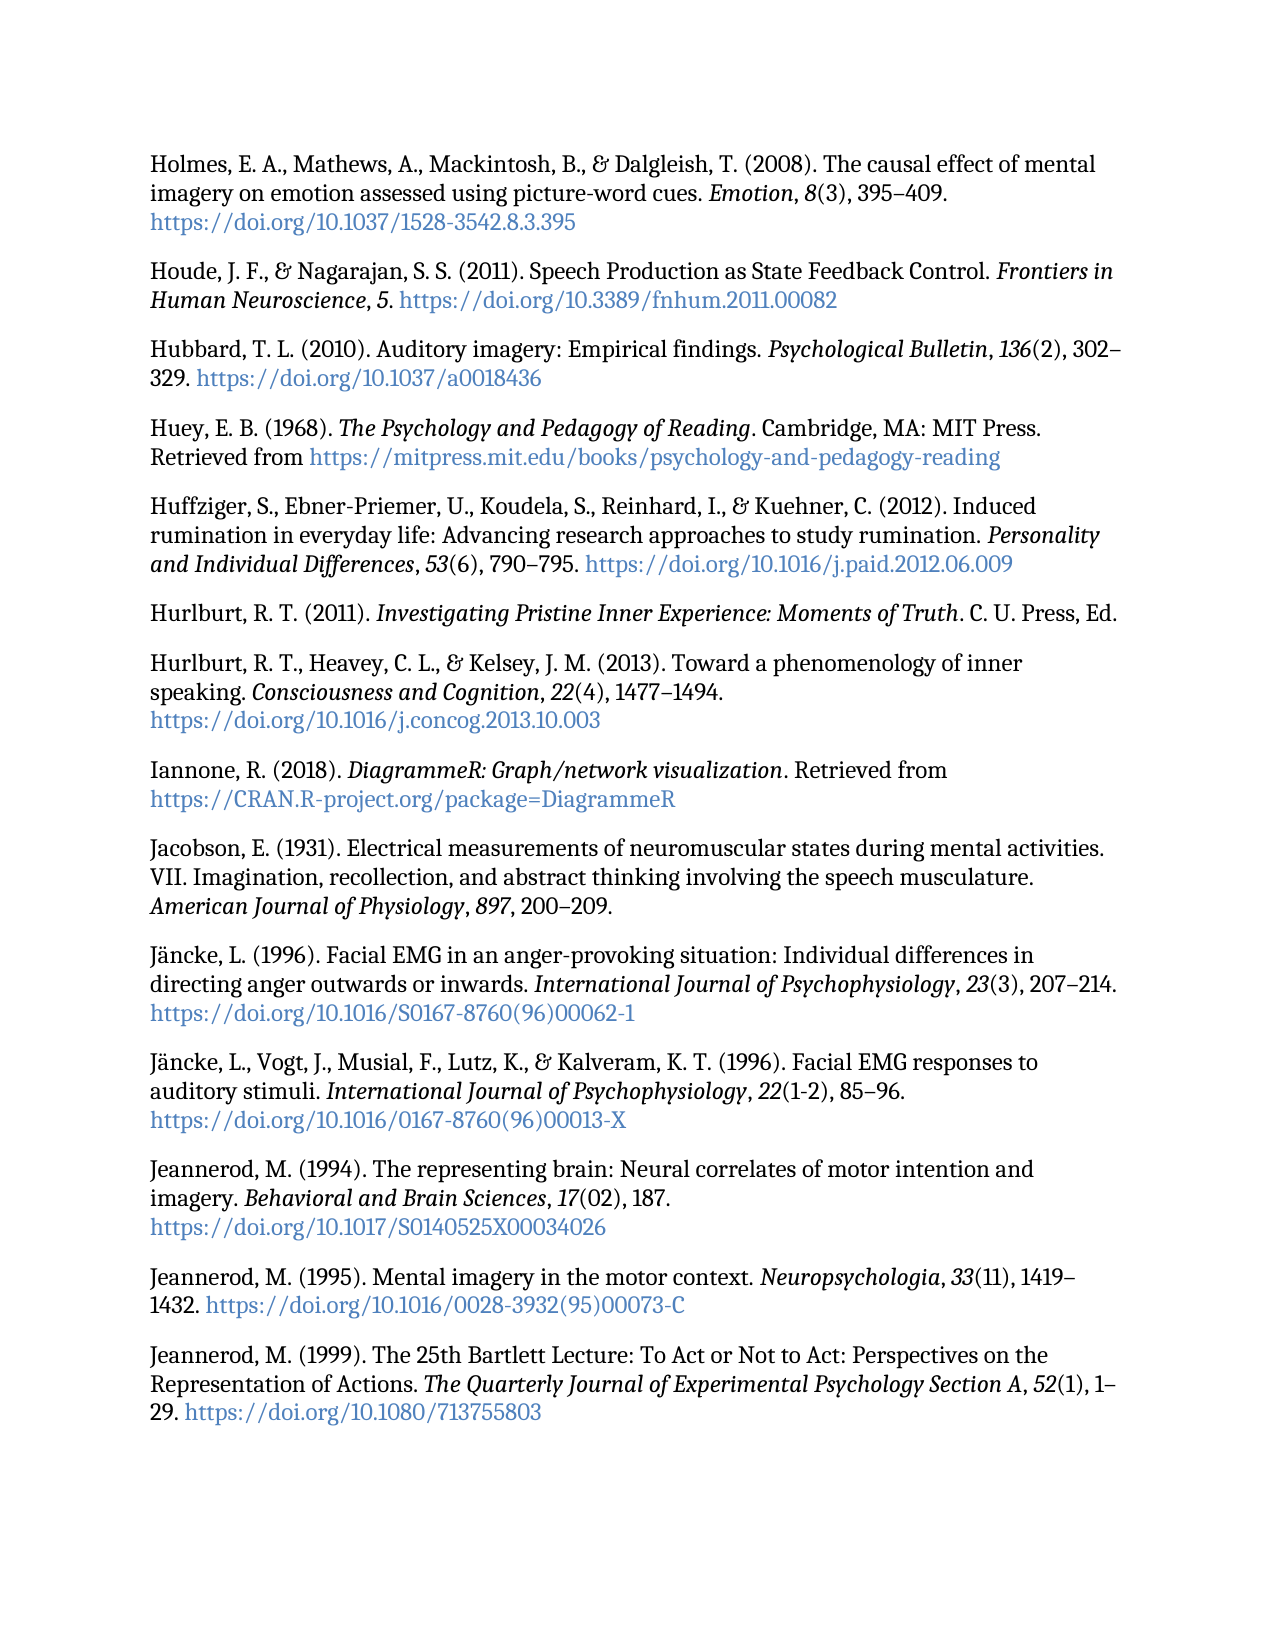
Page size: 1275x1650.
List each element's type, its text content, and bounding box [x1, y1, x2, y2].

text Iannone, R. (2018). DiagrammeR: Graph/network visualization. Retrieved from https://CRAN.R-project.org/package=DiagrammeR [150, 756, 1125, 813]
text Jäncke, L. (1996). Facial EMG in an anger-provoking situation: Individual differences in directing anger outwards or inwards. International Journal of Psychophysiology, 23(3), 207–214. https://doi.org/10.1016/S0167-8760(96)00062-1 [150, 941, 1125, 1027]
text Jeannerod, M. (1995). Mental imagery in the motor context. Neuropsychologia, 33(11), 1419–1432. https://doi.org/10.1016/0028-3932(95)00073-C [150, 1262, 1125, 1320]
text Hurlburt, R. T. (2011). Investigating Pristine Inner Experience: Moments of Truth. C. U. Press, Ed. [150, 599, 1125, 628]
text Houde, J. F., & Nagarajan, S. S. (2011). Speech Production as State Feedback Control. Frontiers in Human Neuroscience, 5. https://doi.org/10.3389/fnhum.2011.00082 [150, 257, 1125, 314]
text Jeannerod, M. (1999). The 25th Bartlett Lecture: To Act or Not to Act: Perspectives on the Representation of Actions. The Quarterly Journal of Experimental Psychology Section A, 52(1), 1–29. https://doi.org/10.1080/713755803 [150, 1341, 1125, 1427]
text Jacobson, E. (1931). Electrical measurements of neuromuscular states during mental activities. VII. Imagination, recollection, and abstract thinking involving the speech musculature. American Journal of Physiology, 897, 200–209. [150, 834, 1125, 920]
text Hurlburt, R. T., Heavey, C. L., & Kelsey, J. M. (2013). Toward a phenomenology of inner speaking. Consciousness and Cognition, 22(4), 1477–1494. https://doi.org/10.1016/j.concog.2013.10.003 [150, 649, 1125, 735]
text Hubbard, T. L. (2010). Auditory imagery: Empirical findings. Psychological Bulletin, 136(2), 302–329. https://doi.org/10.1037/a0018436 [150, 335, 1125, 393]
text Huffziger, S., Ebner-Priemer, U., Koudela, S., Reinhard, I., & Kuehner, C. (2012). Induced rumination in everyday life: Advancing research approaches to study rumination. Personality and Individual Differences, 53(6), 790–795. https://doi.org/10.1016/j.paid.2012.06.009 [150, 492, 1125, 578]
text Jeannerod, M. (1994). The representing brain: Neural correlates of motor intention and imagery. Behavioral and Brain Sciences, 17(02), 187. https://doi.org/10.1017/S0140525X00034026 [150, 1155, 1125, 1242]
text Holmes, E. A., Mathews, A., Mackintosh, B., & Dalgleish, T. (2008). The causal effect of mental imagery on emotion assessed using picture-word cues. Emotion, 8(3), 395–409. https://doi.org/10.1037/1528-3542.8.3.395 [150, 150, 1125, 236]
text Jäncke, L., Vogt, J., Musial, F., Lutz, K., & Kalveram, K. T. (1996). Facial EMG responses to auditory stimuli. International Journal of Psychophysiology, 22(1-2), 85–96. https://doi.org/10.1016/0167-8760(96)00013-X [150, 1048, 1125, 1134]
text Huey, E. B. (1968). The Psychology and Pedagogy of Reading. Cambridge, MA: MIT Press. Retrieved from https://mitpress.mit.edu/books/psychology-and-pedagogy-reading [150, 414, 1125, 471]
